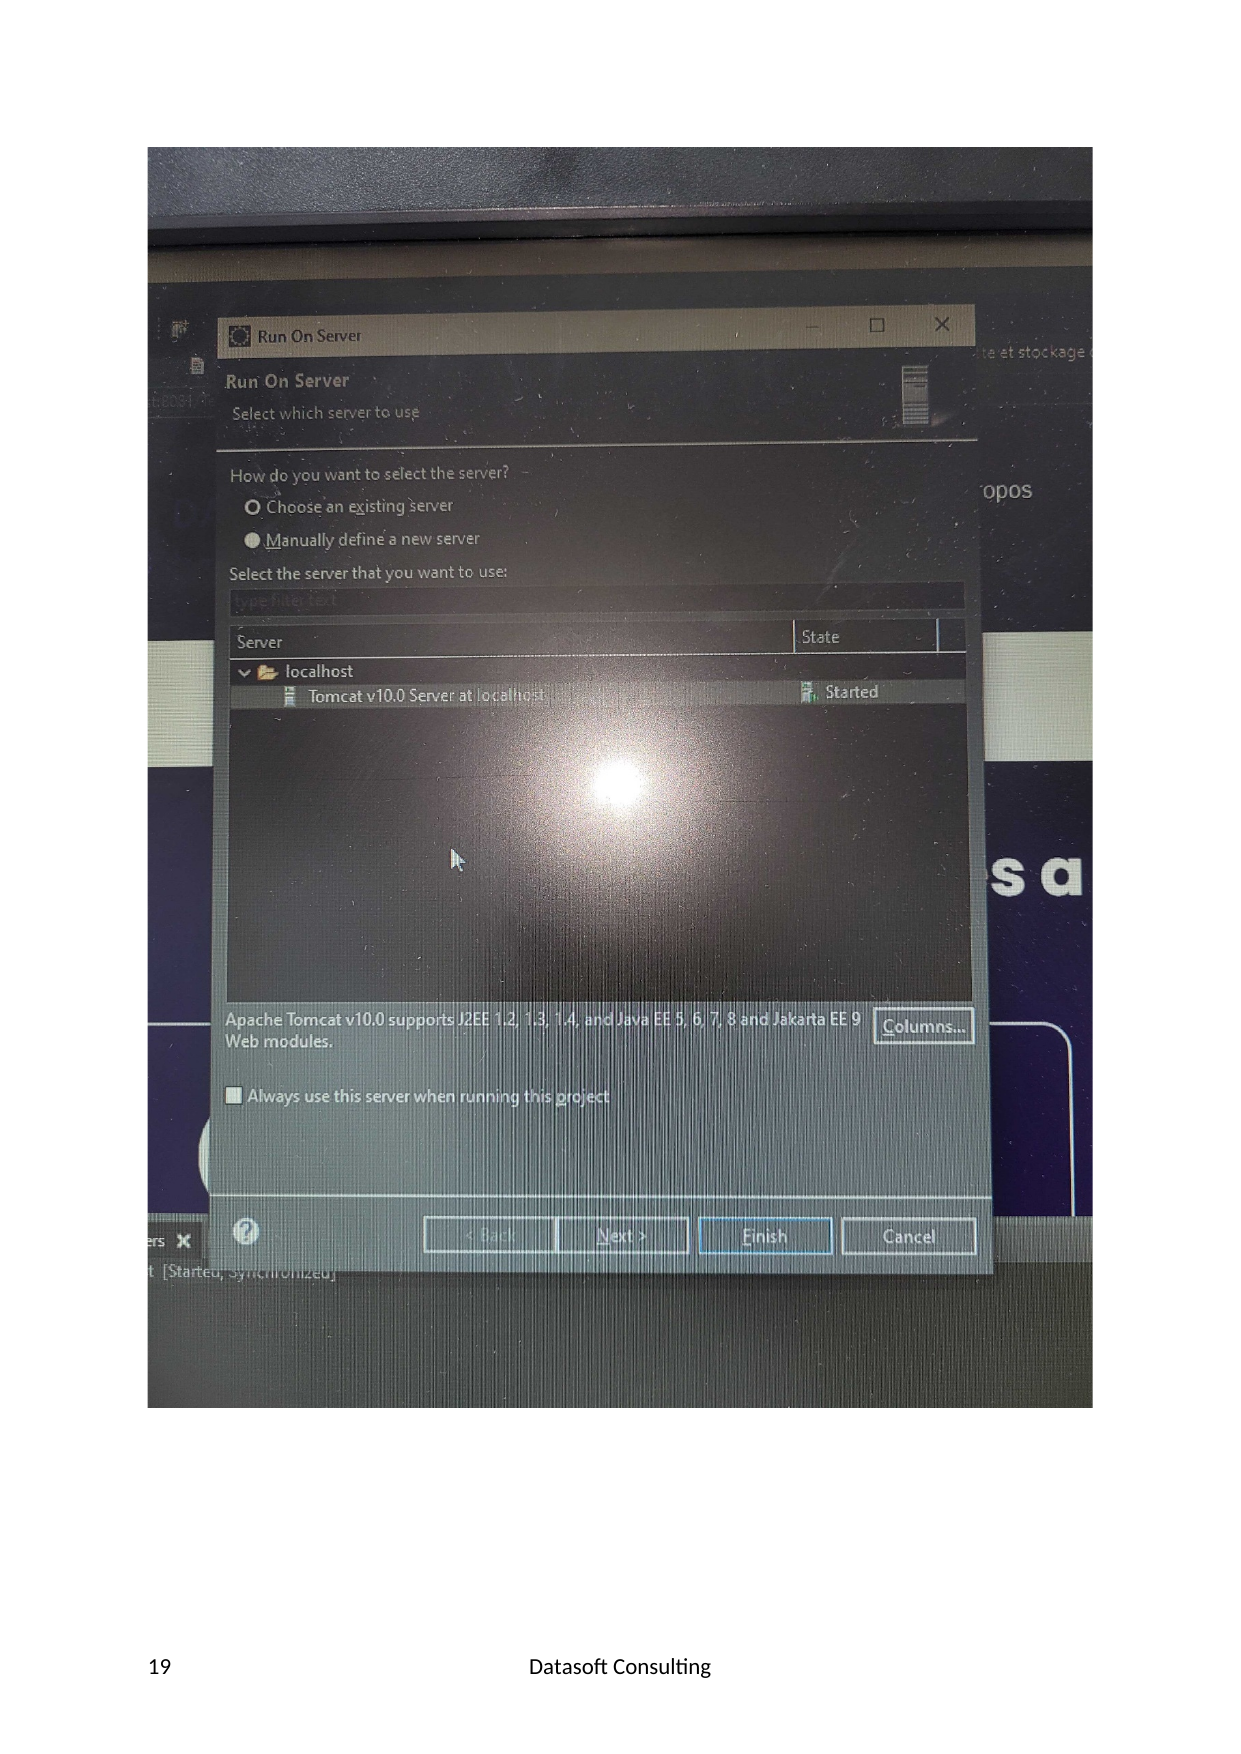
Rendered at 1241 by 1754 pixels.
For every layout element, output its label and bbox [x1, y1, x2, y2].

picture [147, 147, 1093, 1408]
